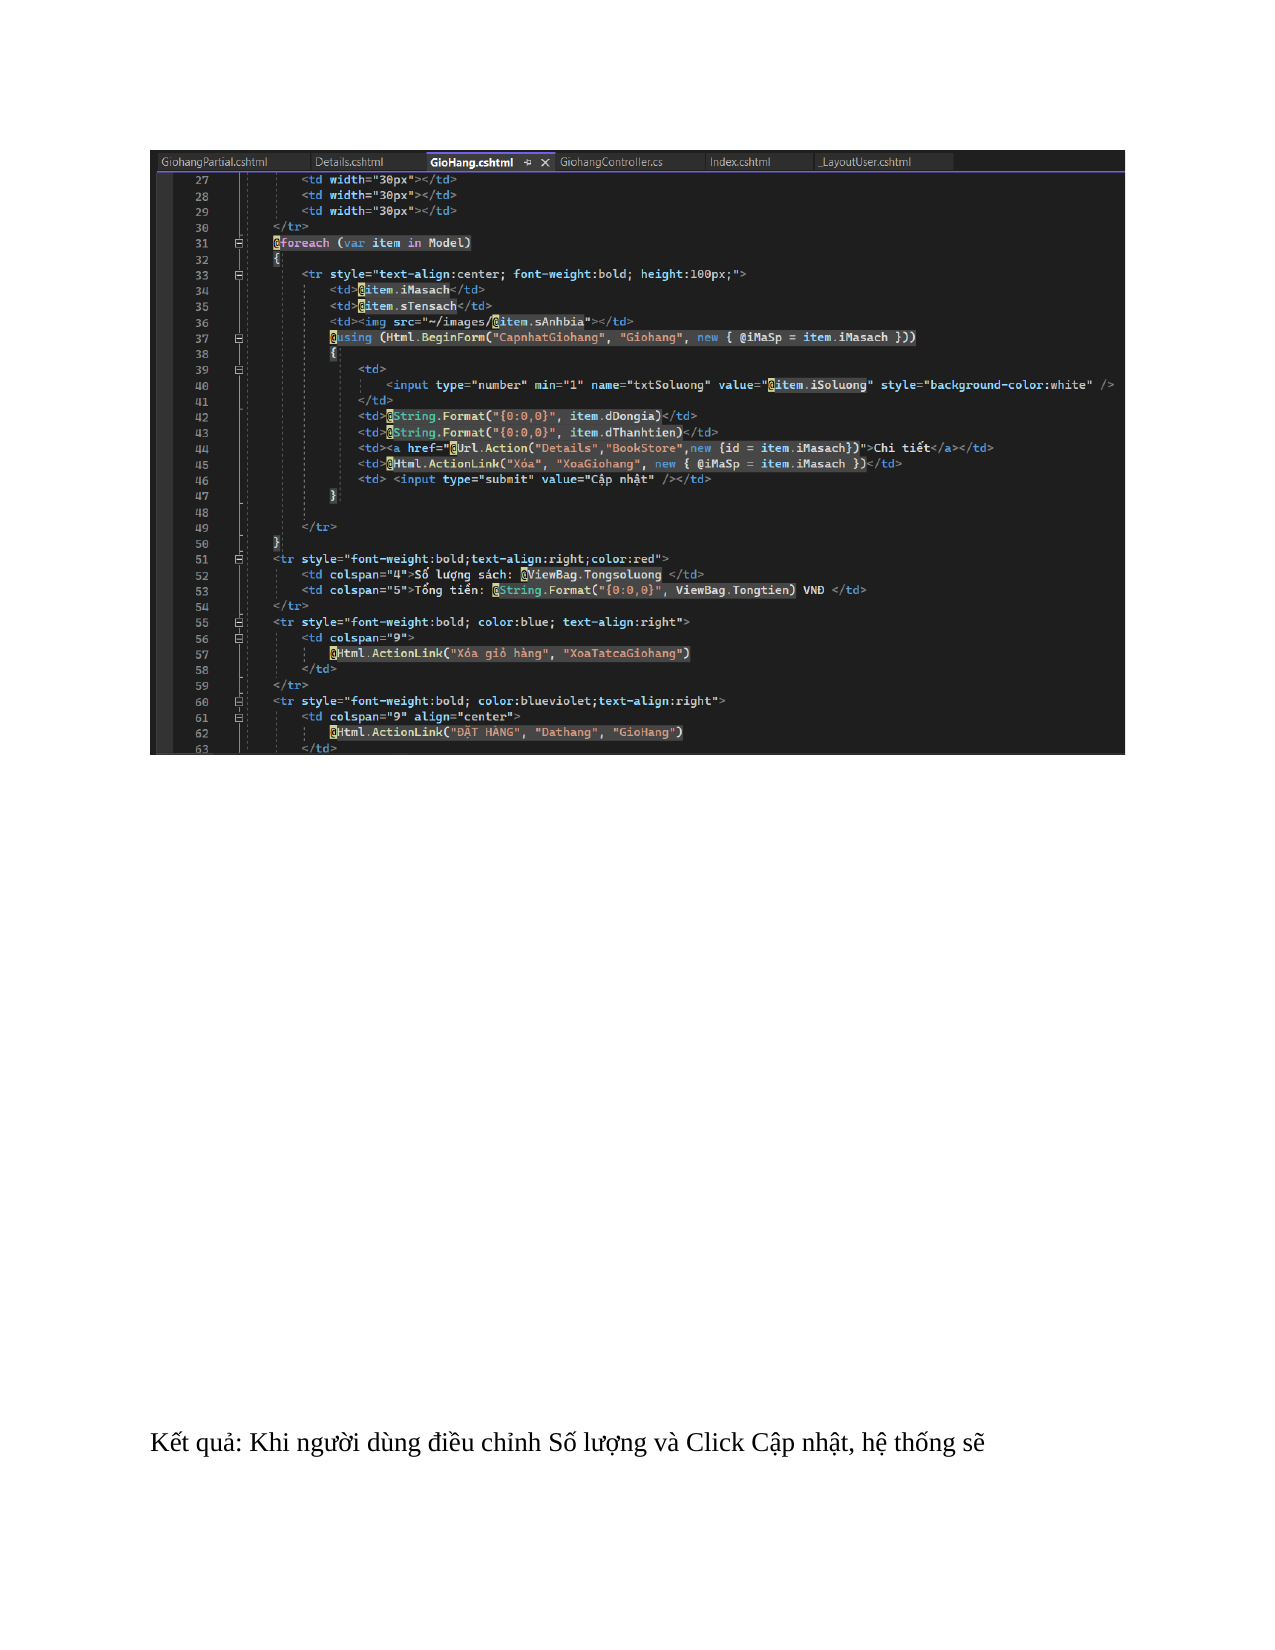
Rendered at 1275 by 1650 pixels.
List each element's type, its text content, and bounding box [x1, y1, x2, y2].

text Kết quả: Khi người dùng điều chỉnh Số lượng và Click Cập nhật, hệ thống sẽ [150, 1426, 1125, 1457]
picture [150, 150, 1125, 755]
